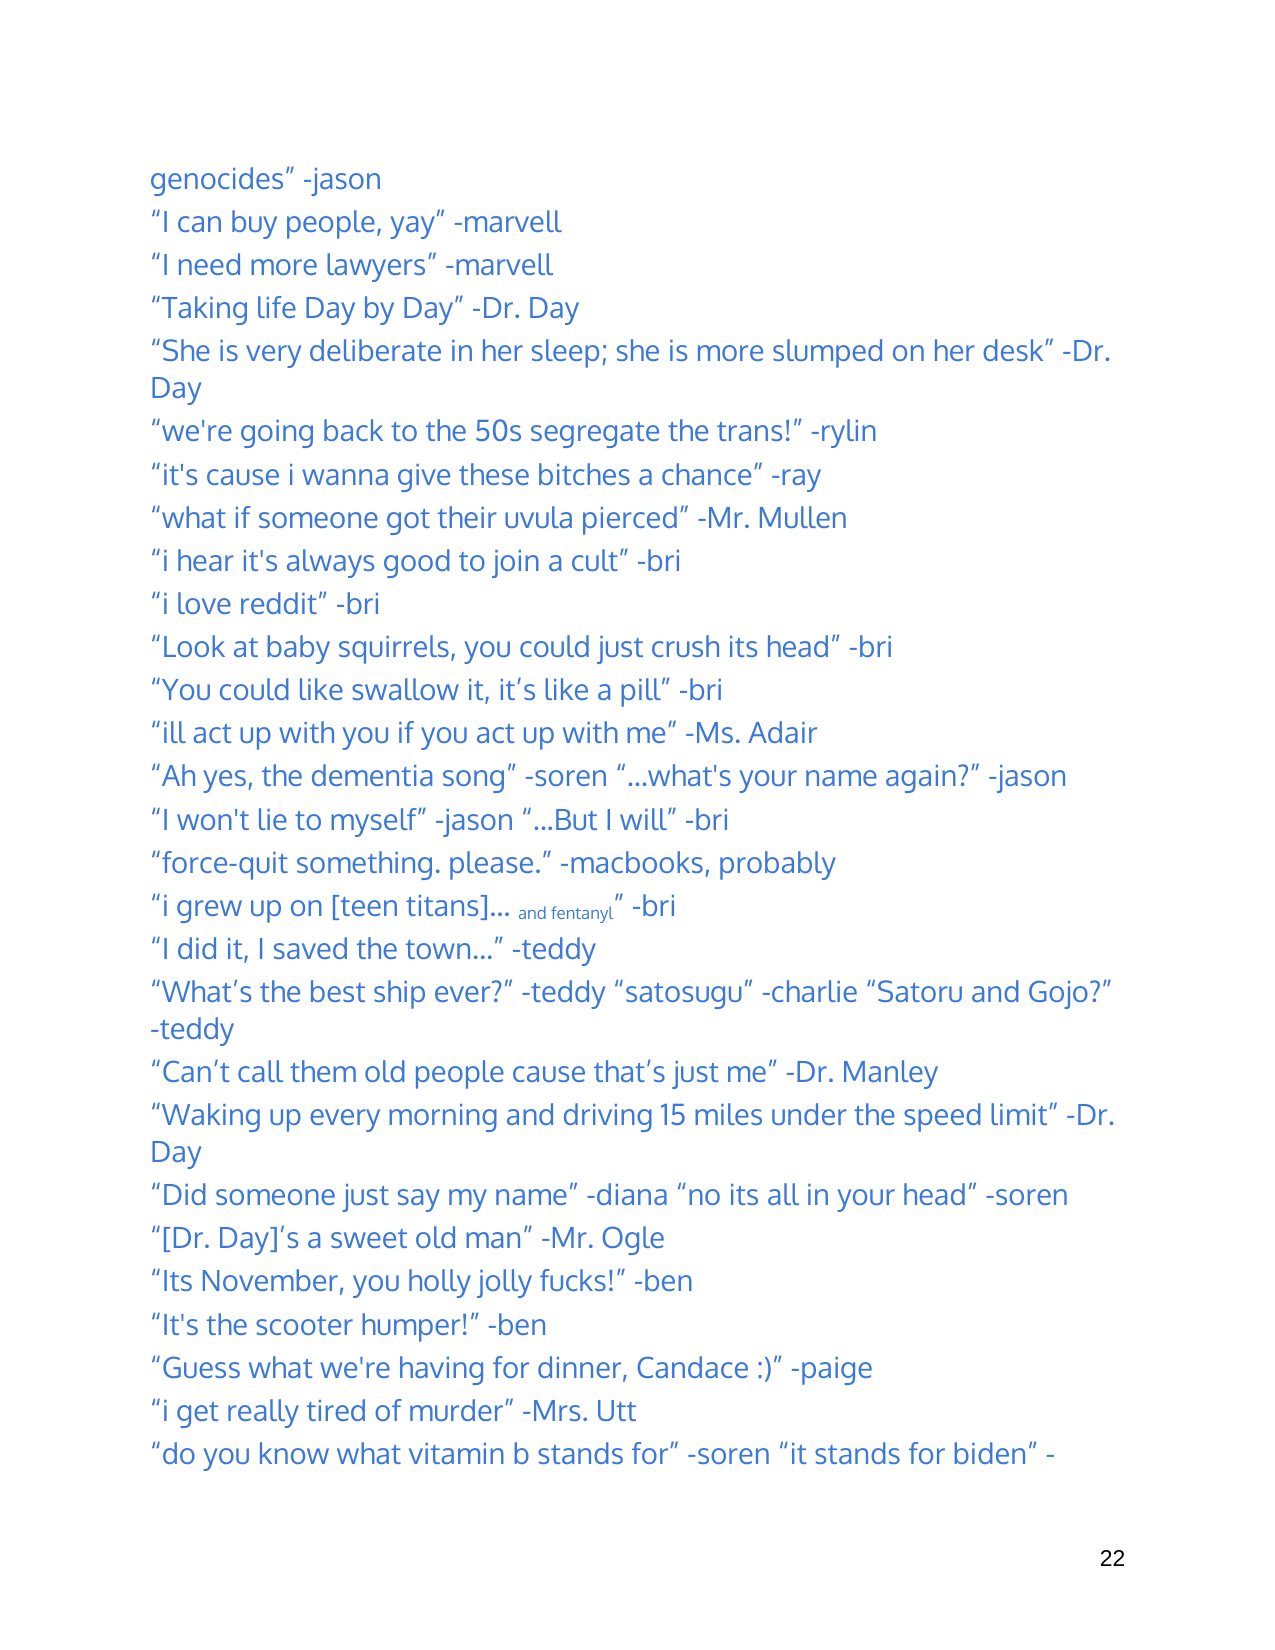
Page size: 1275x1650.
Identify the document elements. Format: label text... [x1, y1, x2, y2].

text “It's the scooter humper!” -ben [150, 1305, 1125, 1342]
text “[Dr. Day]’s a sweet old man” -Mr. Ogle [150, 1219, 1125, 1256]
text “i grew up on [teen titans]... and fentanyl” -bri [150, 886, 1125, 923]
text “it's cause i wanna give these bitches a chance” -ray [150, 455, 1125, 492]
text “I did it, I saved the town…” -teddy [150, 929, 1125, 966]
text “Ah yes, the dementia song” -soren “...what's your name again?” -jason [150, 757, 1125, 794]
text “Taking life Day by Day” -Dr. Day [150, 289, 1125, 326]
text “She is very deliberate in her sleep; she is more slumped on her desk” -Dr. Day [150, 332, 1125, 406]
text “i love reddit” -bri [150, 584, 1125, 621]
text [150, 159, 1125, 196]
text “what if someone got their uvula pierced” -Mr. Mullen [150, 498, 1125, 535]
text “What’s the best ship ever?” -teddy “satosugu” -charlie “Satoru and Gojo?” -teddy [150, 972, 1125, 1046]
text “ill act up with you if you act up with me” -Ms. Adair [150, 714, 1125, 751]
text “Can’t call them old people cause that’s just me” -Dr. Manley [150, 1052, 1125, 1089]
text “force-quit something. please.” -macbooks, probably [150, 843, 1125, 880]
text “Its November, you holly jolly fucks!” -ben [150, 1262, 1125, 1299]
text “I need more lawyers” -marvell [150, 246, 1125, 282]
text “Guess what we're having for dinner, Candace :)” -paige [150, 1348, 1125, 1385]
text “You could like swallow it, it’s like a pill” -bri [150, 671, 1125, 707]
text “Look at baby squirrels, you could just crush its head” -bri [150, 627, 1125, 664]
text “Did someone just say my name” -diana “no its all in your head” -soren [150, 1176, 1125, 1212]
text “I won't lie to myself” -jason “...But I will” -bri [150, 800, 1125, 837]
text “i get really tired of murder” -Mrs. Utt [150, 1391, 1125, 1428]
text “i hear it's always good to join a cult” -bri [150, 541, 1125, 578]
text “we're going back to the 50s segregate the trans!” -rylin [150, 412, 1125, 449]
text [150, 1434, 1125, 1471]
text “I can buy people, yay” -marvell [150, 202, 1125, 239]
text “Waking up every morning and driving 15 miles under the speed limit” -Dr. Day [150, 1096, 1125, 1169]
